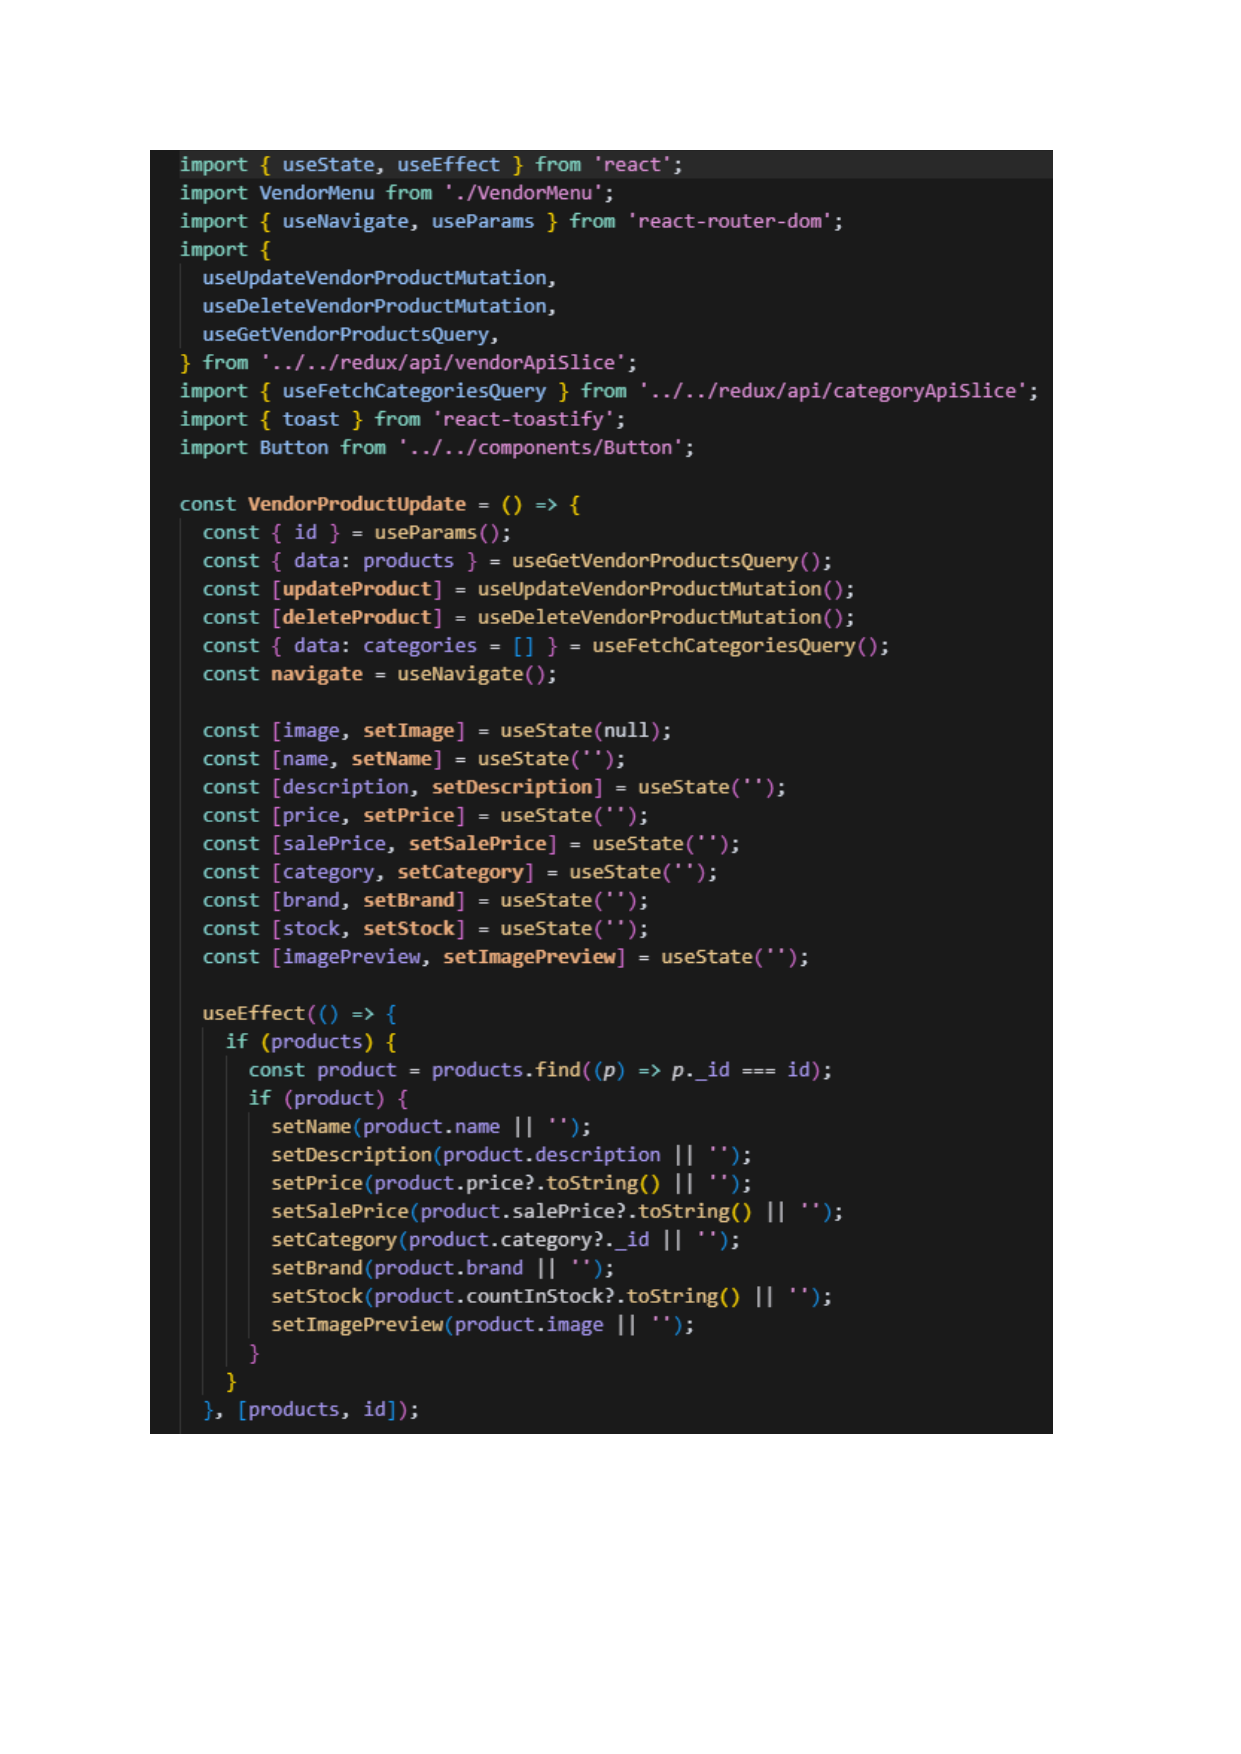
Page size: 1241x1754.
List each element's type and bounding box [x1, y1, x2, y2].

picture [150, 150, 1053, 1434]
